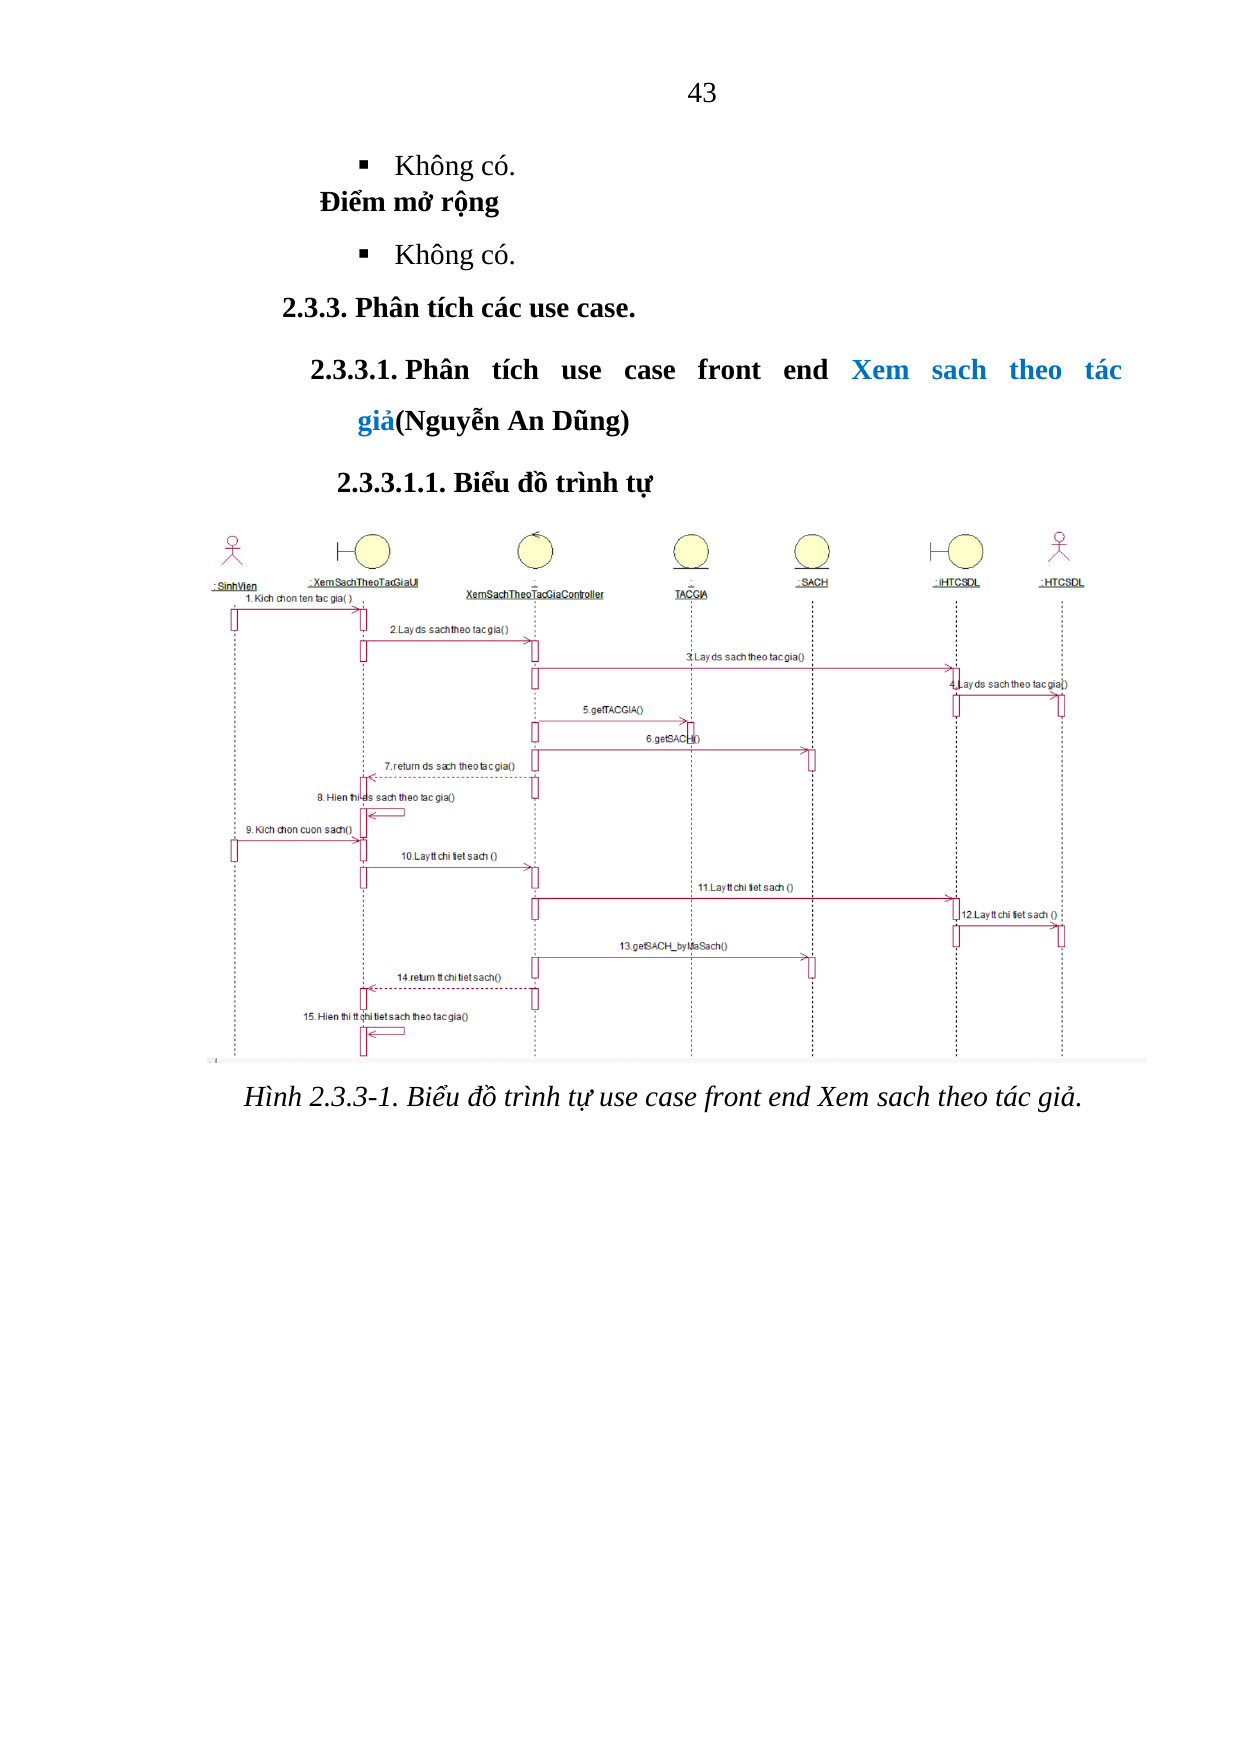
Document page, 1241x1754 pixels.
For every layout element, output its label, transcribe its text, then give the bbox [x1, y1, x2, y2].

text Điểm mở rộng [319, 184, 1122, 217]
list Không có. [357, 148, 1122, 181]
subtitle Biểu đồ trình tự [337, 466, 1122, 499]
text Hình 2.3.3-1. Biểu đồ trình tự use case front end Xem sach theo tác giả. [207, 1079, 1122, 1113]
text Phân tích các use case. [282, 290, 1122, 323]
text Phân tích use case front end Xem sach theo tác giả(Nguyễn An Dũng) [310, 352, 1122, 436]
picture [206, 528, 1147, 1063]
list Không có. [357, 237, 1122, 270]
